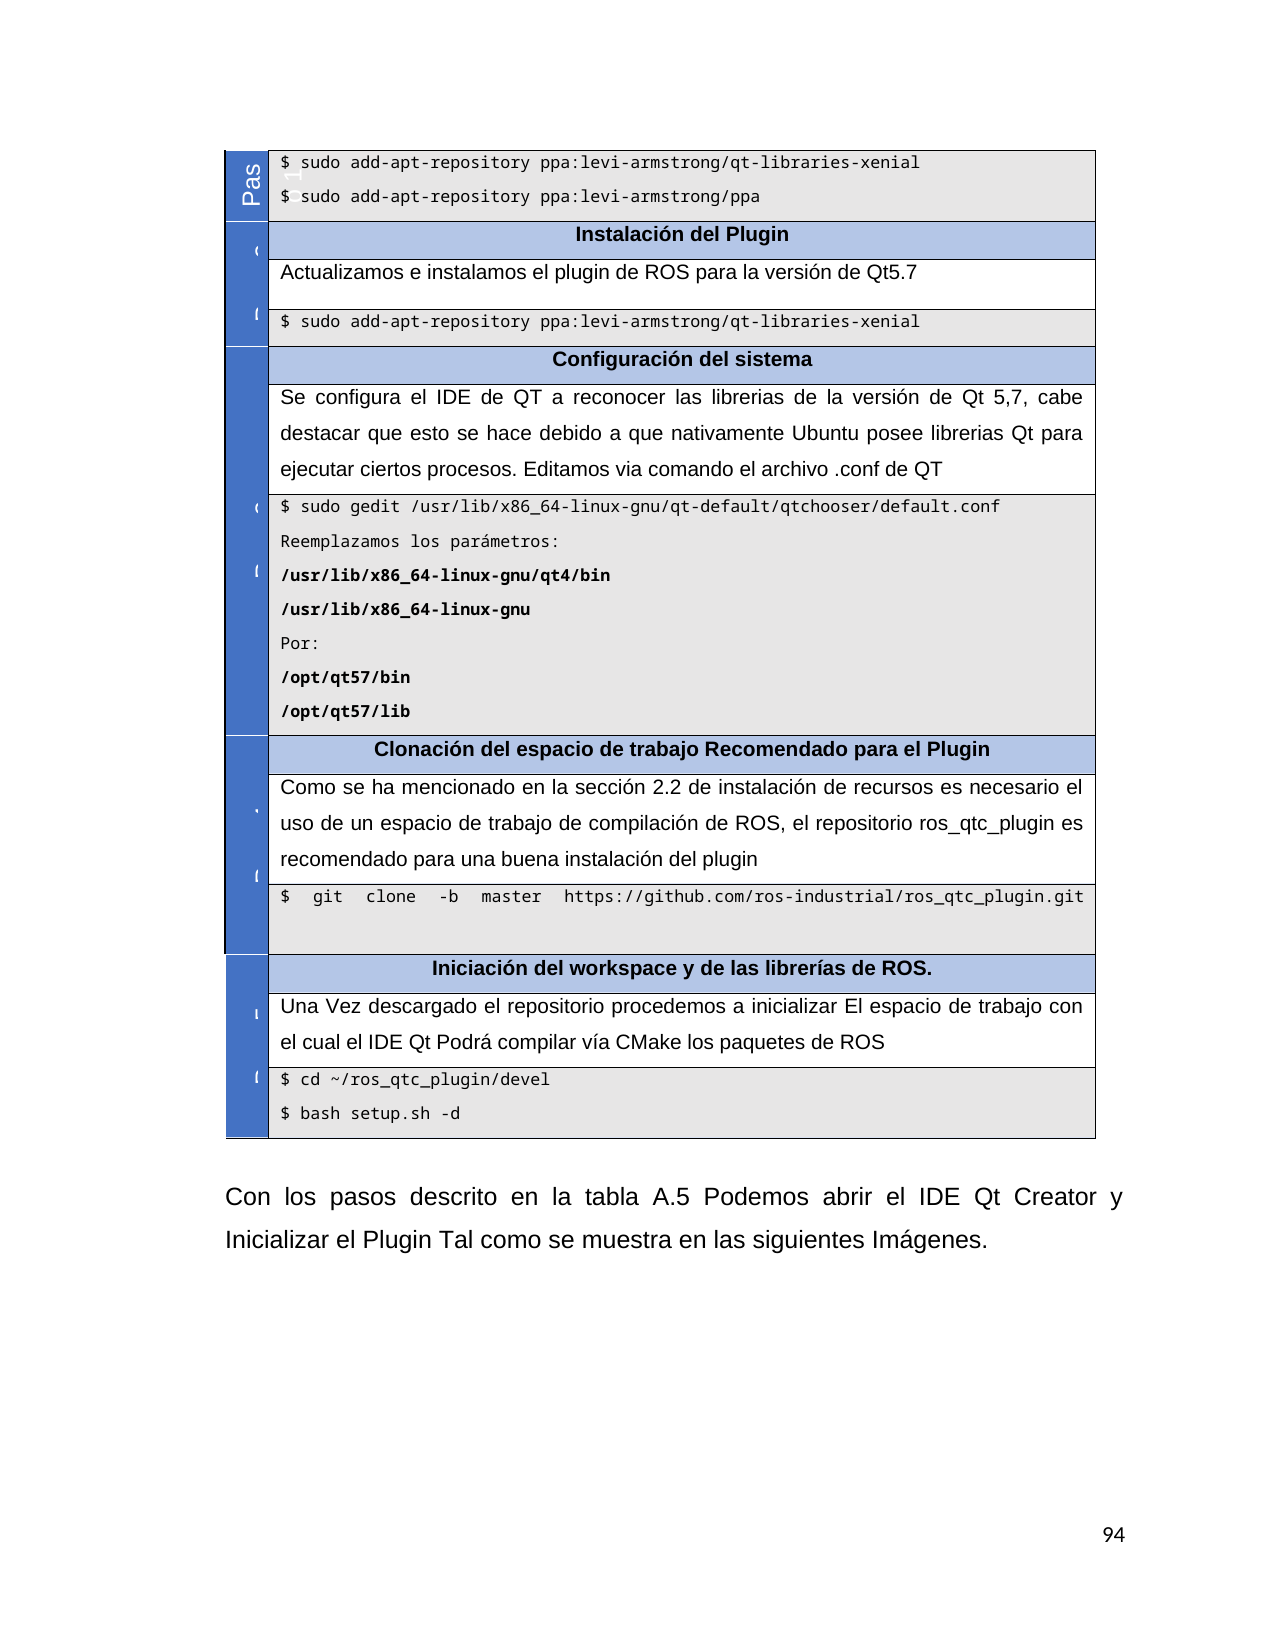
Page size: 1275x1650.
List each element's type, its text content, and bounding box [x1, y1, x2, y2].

table_cell Paso 3 [226, 347, 268, 735]
table_cell $ sudo add-apt-repository ppa:levi-armstrong/qt-libraries-xenial $ sudo add-apt-repository ppa:levi-armstrong/ppa [269, 151, 1095, 221]
text Con los pasos descrito en la tabla A.5 Podemos abrir el IDE Qt Creator y Inicializar el Plugin Tal como se muestra en las siguientes Imágenes. [225, 1182, 1125, 1253]
table_cell $ sudo gedit /usr/lib/x86_64-linux-gnu/qt-default/qtchooser/default.conf Reemplazamos los parámetros: /usr/lib/x86_64-linux-gnu/qt4/bin /usr/lib/x86_64-linux-gnu Por: /opt/qt57/bin /opt/qt57/lib [269, 495, 1095, 735]
table_cell Paso 2 [226, 222, 268, 346]
table_cell Iniciación del workspace y de las librerías de ROS. [269, 955, 1095, 992]
table_cell Configuración del sistema [269, 347, 1095, 384]
table_cell Como se ha mencionado en la sección 2.2 de instalación de recursos es necesario el uso de un espacio de trabajo de compilación de ROS, el repositorio ros_qtc_plugin es recomendado para una buena instalación del plugin [269, 775, 1095, 883]
table_cell Clonación del espacio de trabajo Recomendado para el Plugin [269, 736, 1095, 773]
table_cell $ git clone -b master https://github.com/ros-industrial/ros_qtc_plugin.git [269, 885, 1095, 954]
table_cell $ sudo add-apt-repository ppa:levi-armstrong/qt-libraries-xenial [269, 310, 1095, 346]
table_cell Paso 4 [226, 736, 268, 954]
table_cell Una Vez descargado el repositorio procedemos a inicializar El espacio de trabajo con el cual el IDE Qt Podrá compilar vía CMake los paquetes de ROS [269, 994, 1095, 1067]
table_cell Paso 5 [226, 955, 268, 1137]
table_cell Se configura el IDE de QT a reconocer las librerias de la versión de Qt 5,7, cabe destacar que esto se hace debido a que nativamente Ubuntu posee librerias Qt para ejecutar ciertos procesos. Editamos via comando el archivo .conf de QT [269, 385, 1095, 494]
table_cell Actualizamos e instalamos el plugin de ROS para la versión de Qt5.7 [269, 260, 1095, 309]
table_cell $ cd ~/ros_qtc_plugin/devel $ bash setup.sh -d [269, 1068, 1095, 1137]
table_cell Instalación del Plugin [269, 222, 1095, 259]
